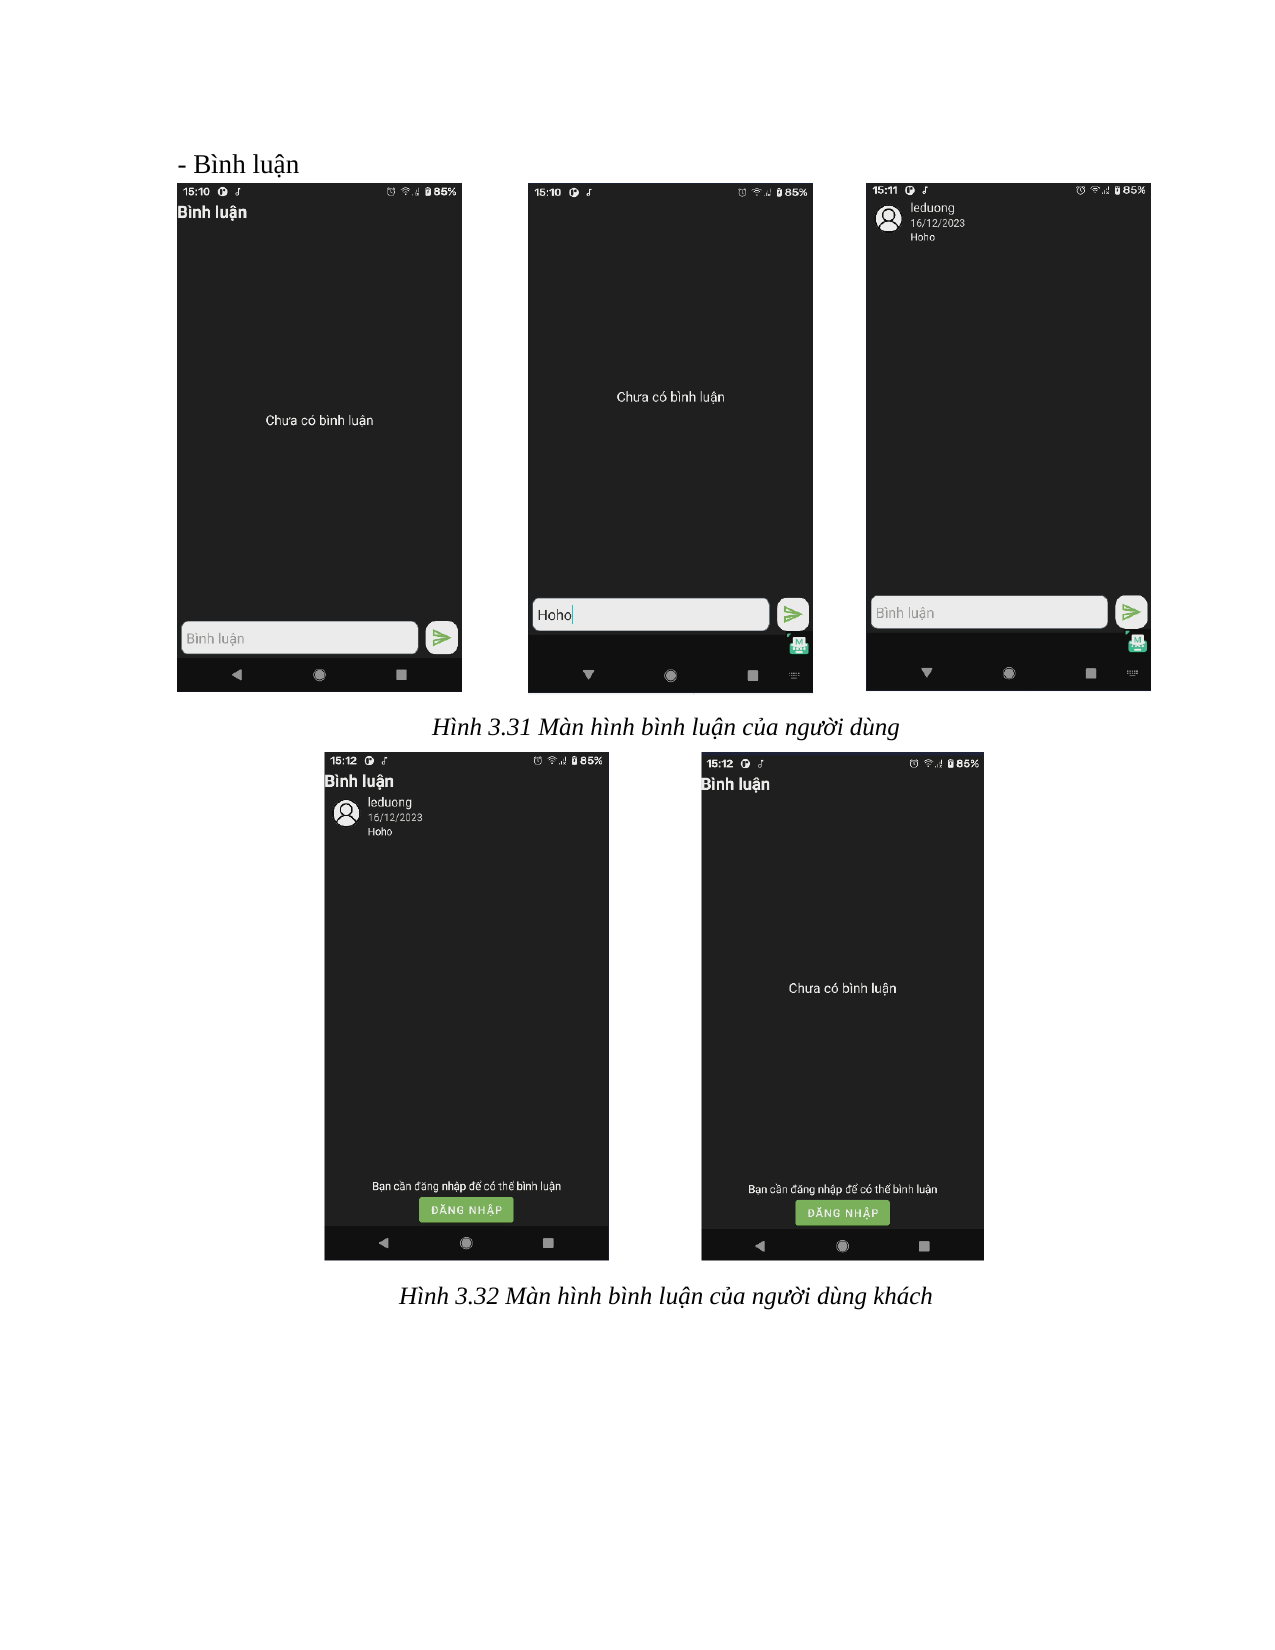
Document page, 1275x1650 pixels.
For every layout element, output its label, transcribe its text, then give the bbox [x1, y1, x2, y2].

picture [177, 183, 1151, 695]
text - Bình luận [177, 148, 1157, 179]
picture [177, 752, 1151, 1264]
